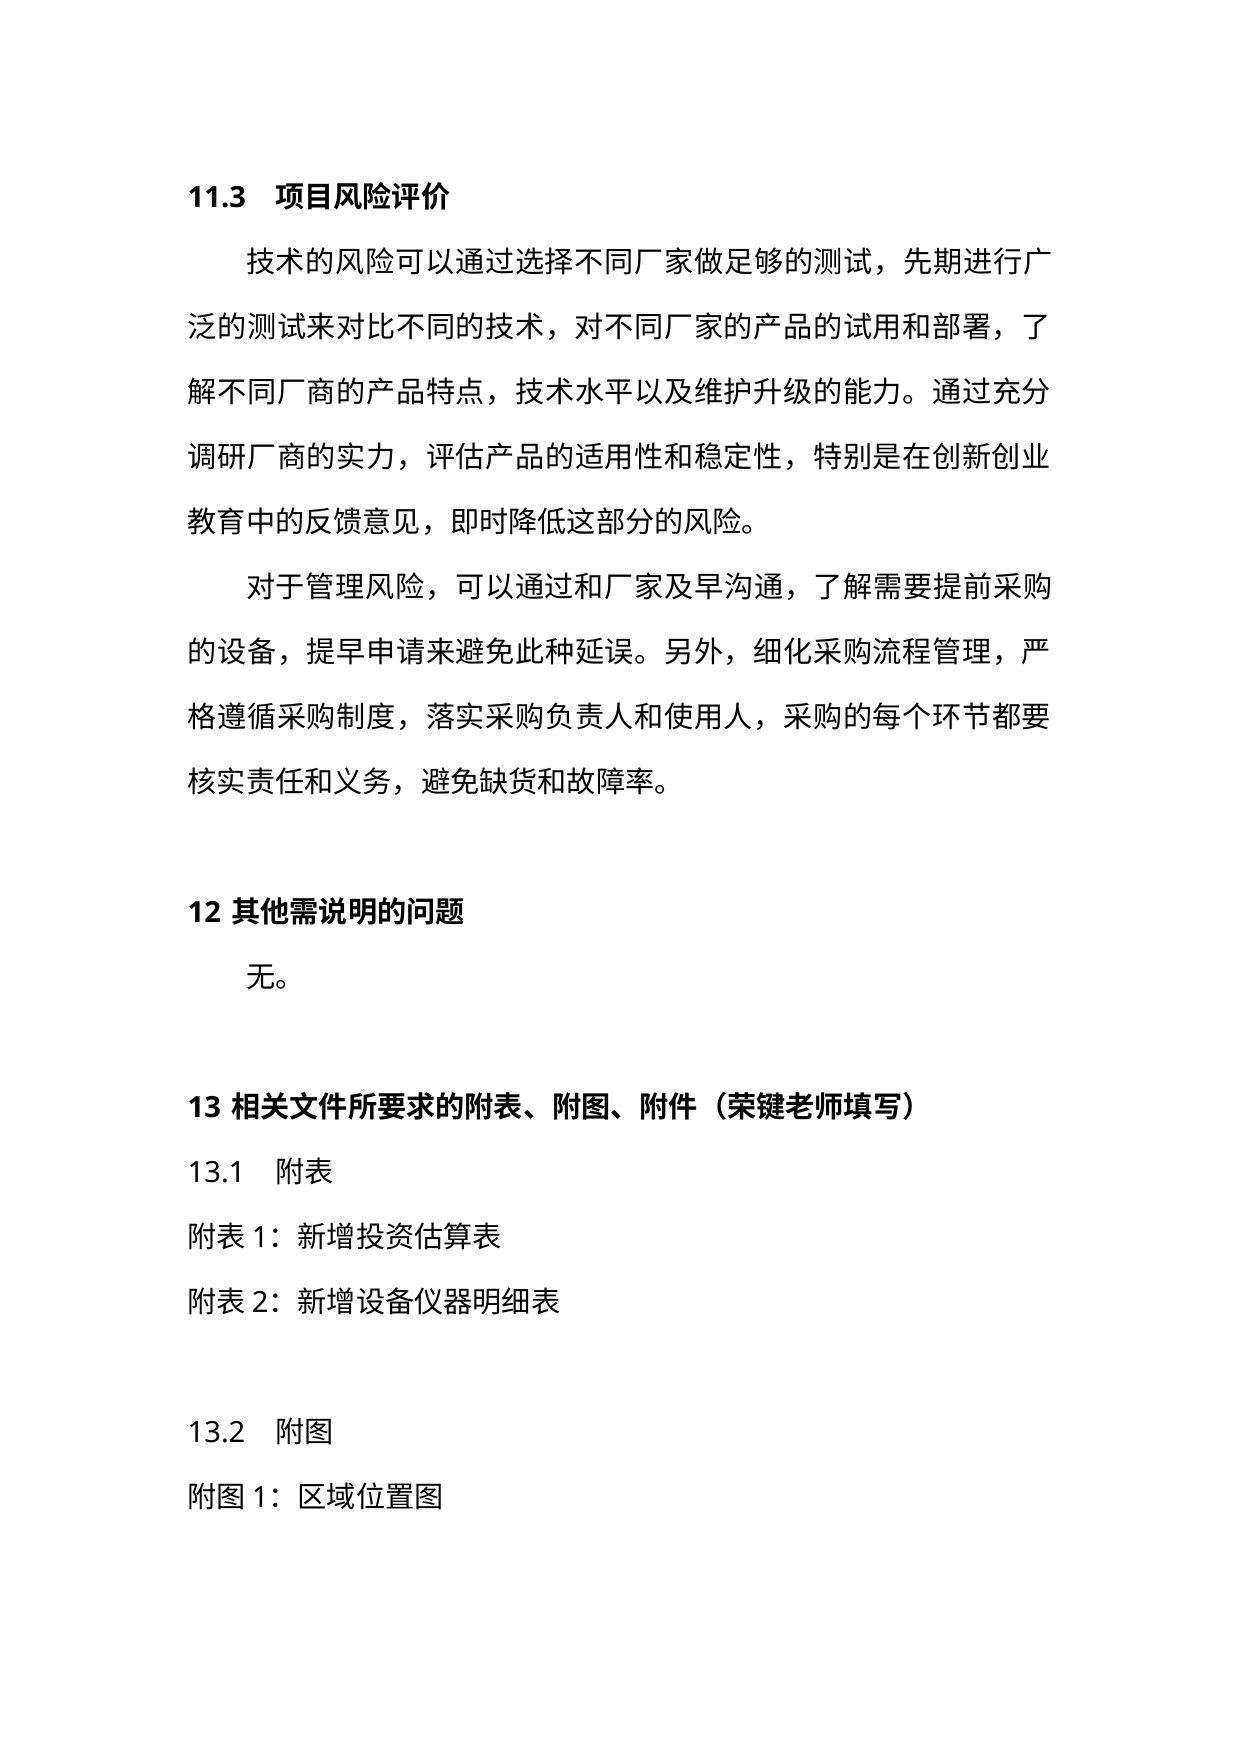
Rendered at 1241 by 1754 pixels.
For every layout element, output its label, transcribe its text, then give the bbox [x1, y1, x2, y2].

text 12 其他需说明的问题 [187, 877, 1053, 942]
text 13.1 附表 [187, 1137, 1053, 1202]
text 附表2：新增设备仪器明细表 [187, 1267, 1053, 1332]
text 无。 [187, 942, 1053, 1007]
text 13 相关文件所要求的附表、附图、附件（荣键老师填写） [187, 1072, 1053, 1137]
text 附表1：新增投资估算表 [187, 1202, 1053, 1267]
text 技术的风险可以通过选择不同厂家做足够的测试，先期进行广泛的测试来对比不同的技术，对不同厂家的产品的试用和部署，了解不同厂商的产品特点，技术水平以及维护升级的能力。通过充分调研厂商的实力，评估产品的适用性和稳定性，特别是在创新创业教育中的反馈意见，即时降低这部分的风险。 [187, 227, 1053, 552]
text 附图1：区域位置图 [187, 1462, 1053, 1527]
text 对于管理风险，可以通过和厂家及早沟通，了解需要提前采购的设备，提早申请来避免此种延误。另外，细化采购流程管理，严格遵循采购制度，落实采购负责人和使用人，采购的每个环节都要核实责任和义务，避免缺货和故障率。 [187, 552, 1053, 812]
text 13.2 附图 [187, 1397, 1053, 1462]
text 11.3 项目风险评价 [187, 162, 1053, 227]
